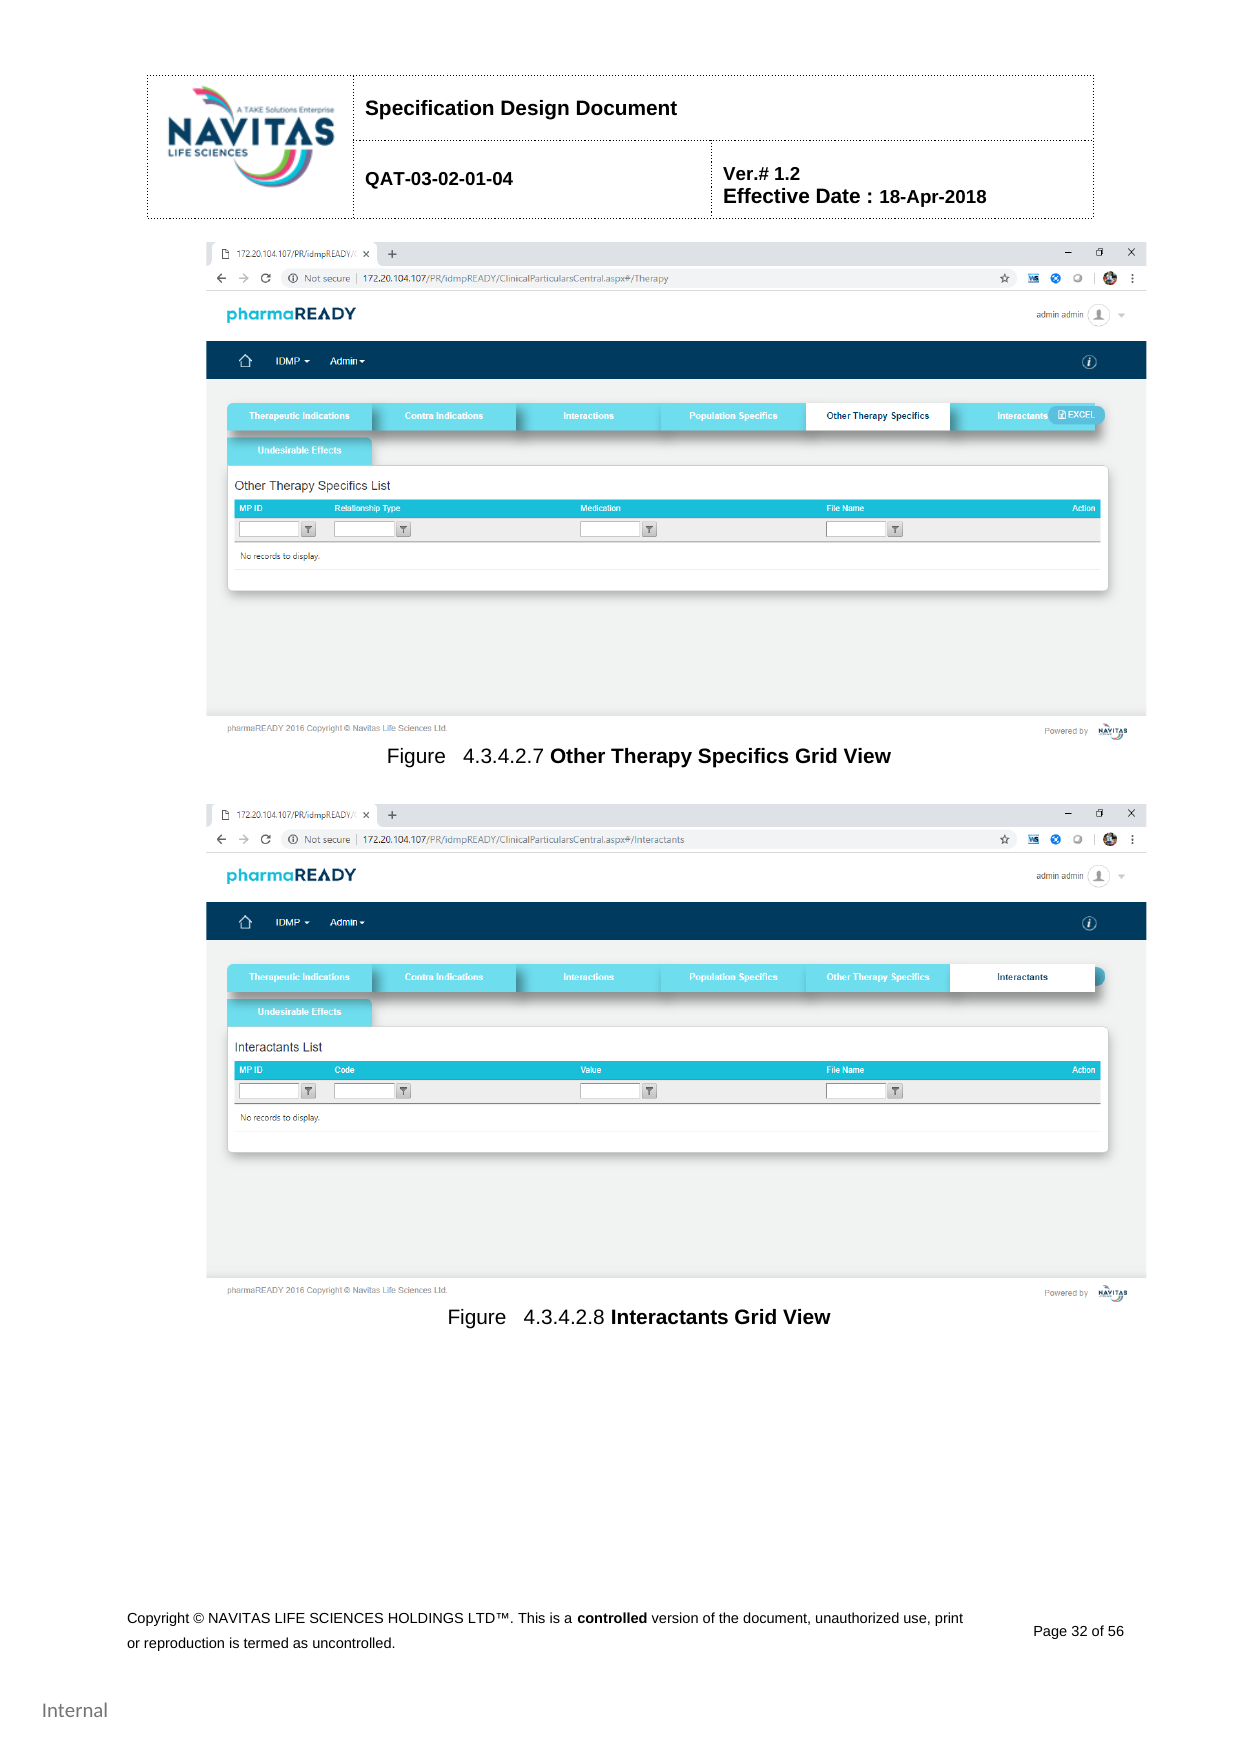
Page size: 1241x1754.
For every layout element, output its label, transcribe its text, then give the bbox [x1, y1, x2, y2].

picture [157, 82, 342, 194]
picture [206, 242, 1147, 744]
text Figure 4.3.4.2.8 Interactants Grid View [187, 1305, 1090, 1329]
text Figure 4.3.4.2.7 Other Therapy Specifics Grid View [187, 744, 1090, 768]
picture [206, 804, 1147, 1306]
